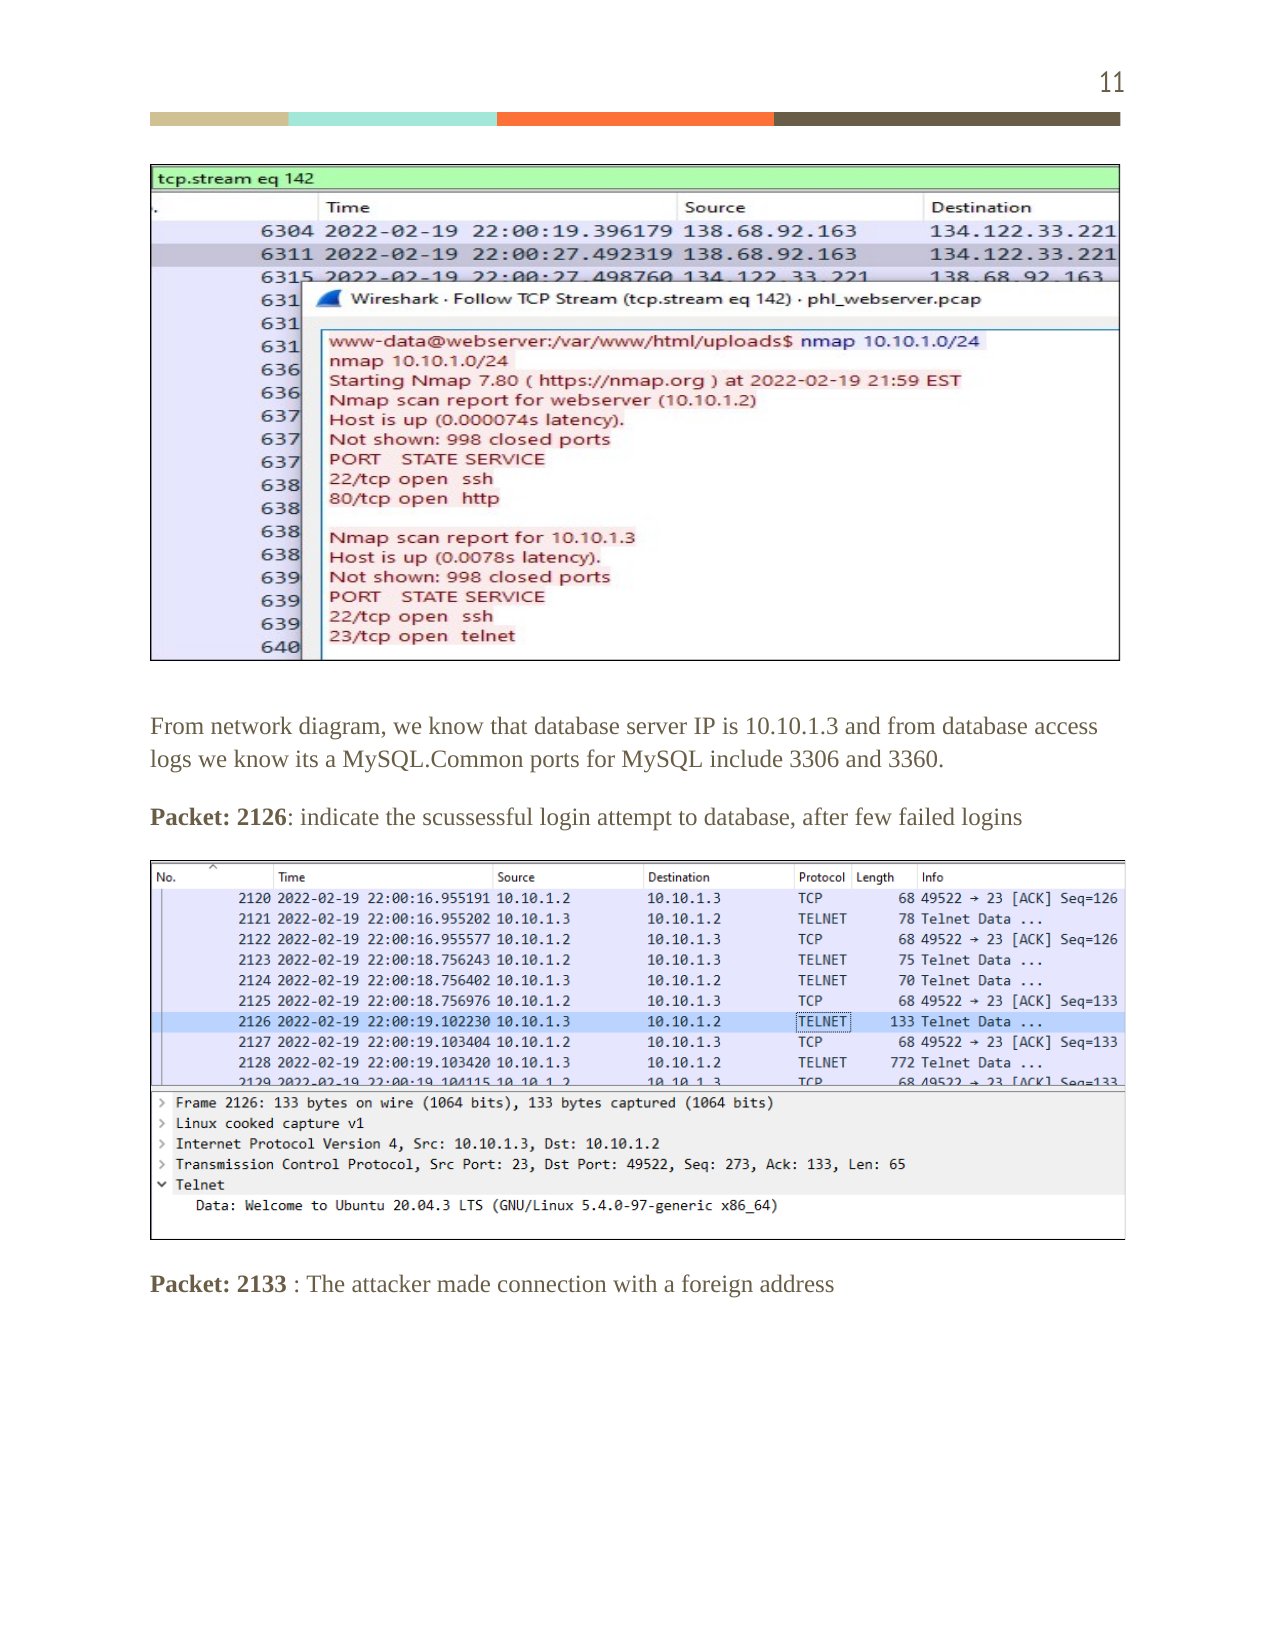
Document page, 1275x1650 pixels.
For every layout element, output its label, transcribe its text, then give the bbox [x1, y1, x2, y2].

picture [150, 112, 1121, 126]
picture [150, 860, 1125, 1240]
text Packet: 2133 : The attacker made connection with a foreign address [150, 1269, 1125, 1298]
text Packet: 2126: indicate the scussessful login attempt to database, after few failed logins [150, 802, 1125, 831]
text From network diagram, we know that database server IP is 10.10.1.3 and from database access logs we know its a MySQL.Common ports for MySQL include 3306 and 3360. [150, 711, 1125, 773]
picture [150, 164, 1121, 661]
